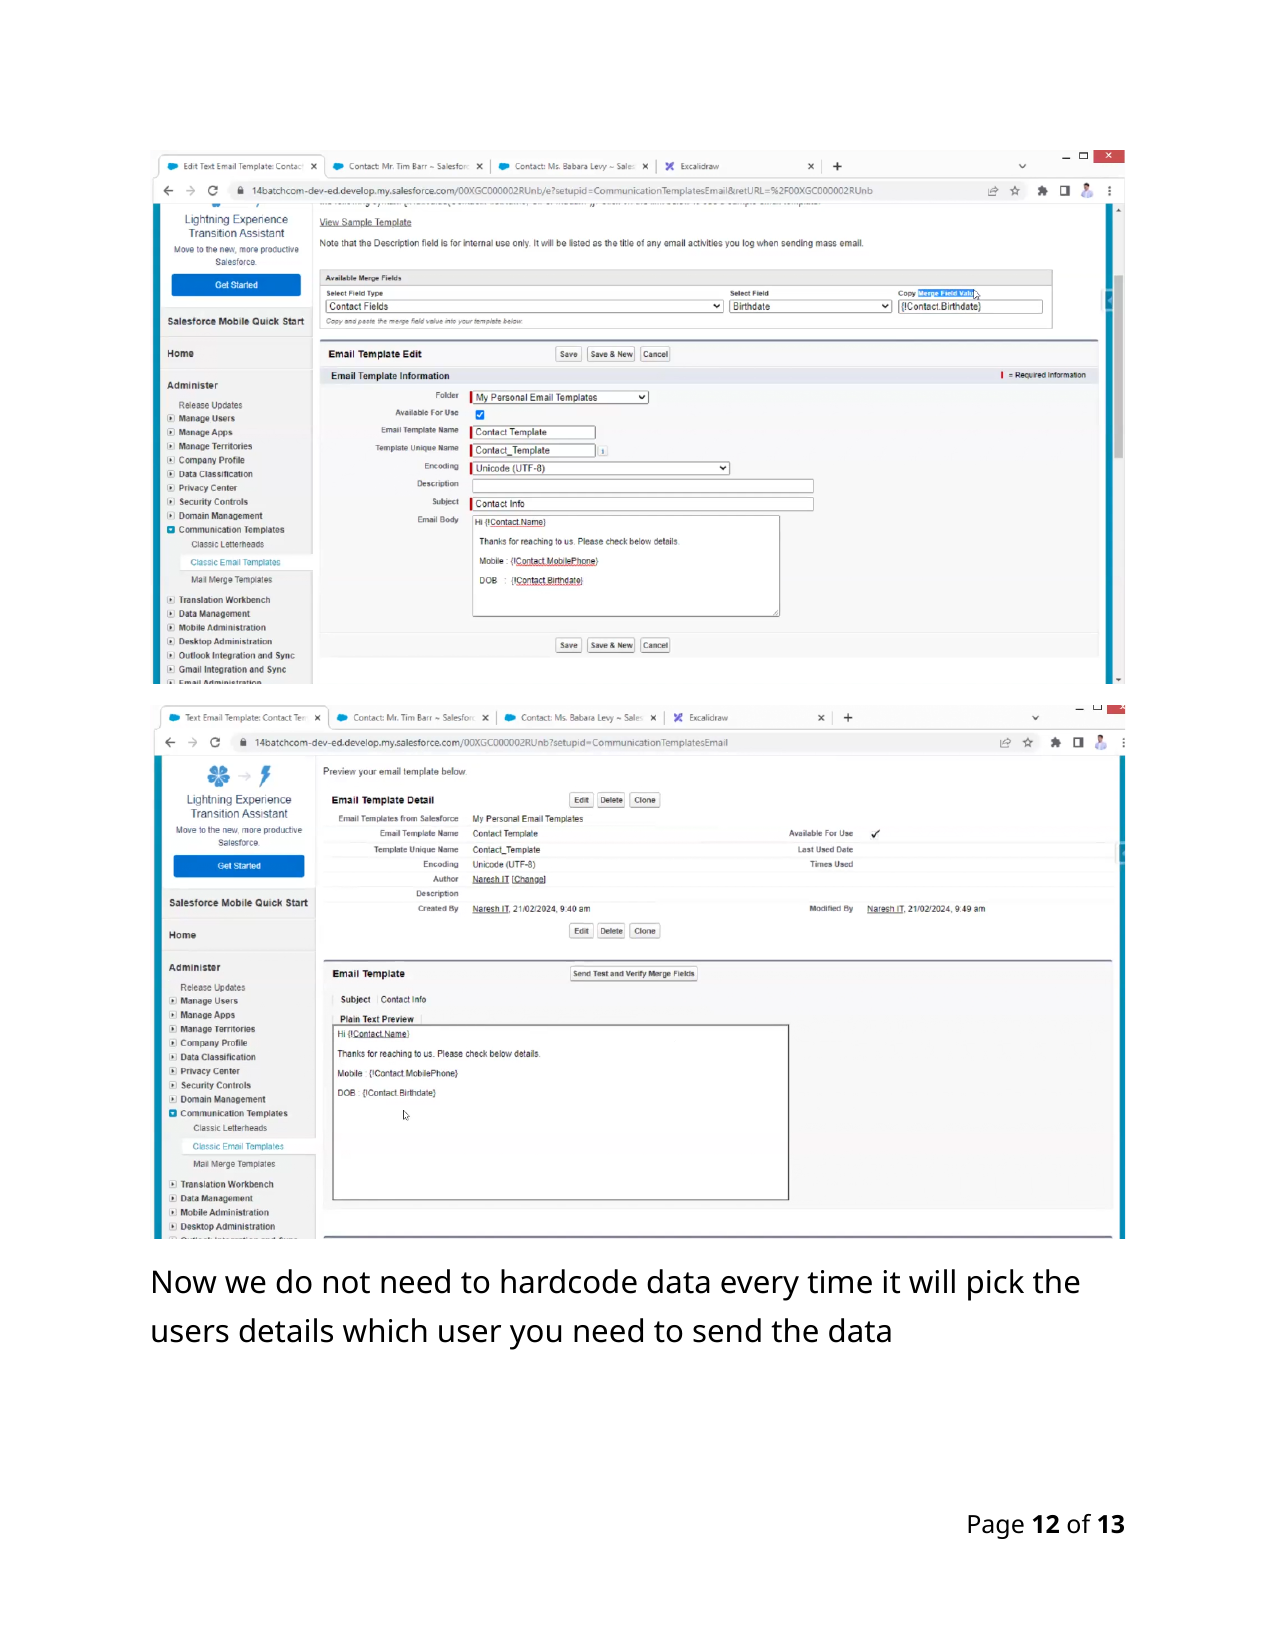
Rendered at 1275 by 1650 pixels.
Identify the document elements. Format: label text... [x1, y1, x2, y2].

picture [150, 150, 1125, 684]
text Now we do not need to hardcode data every time it will pick the users details which user you need to send the data [150, 1260, 1125, 1352]
picture [150, 705, 1125, 1239]
